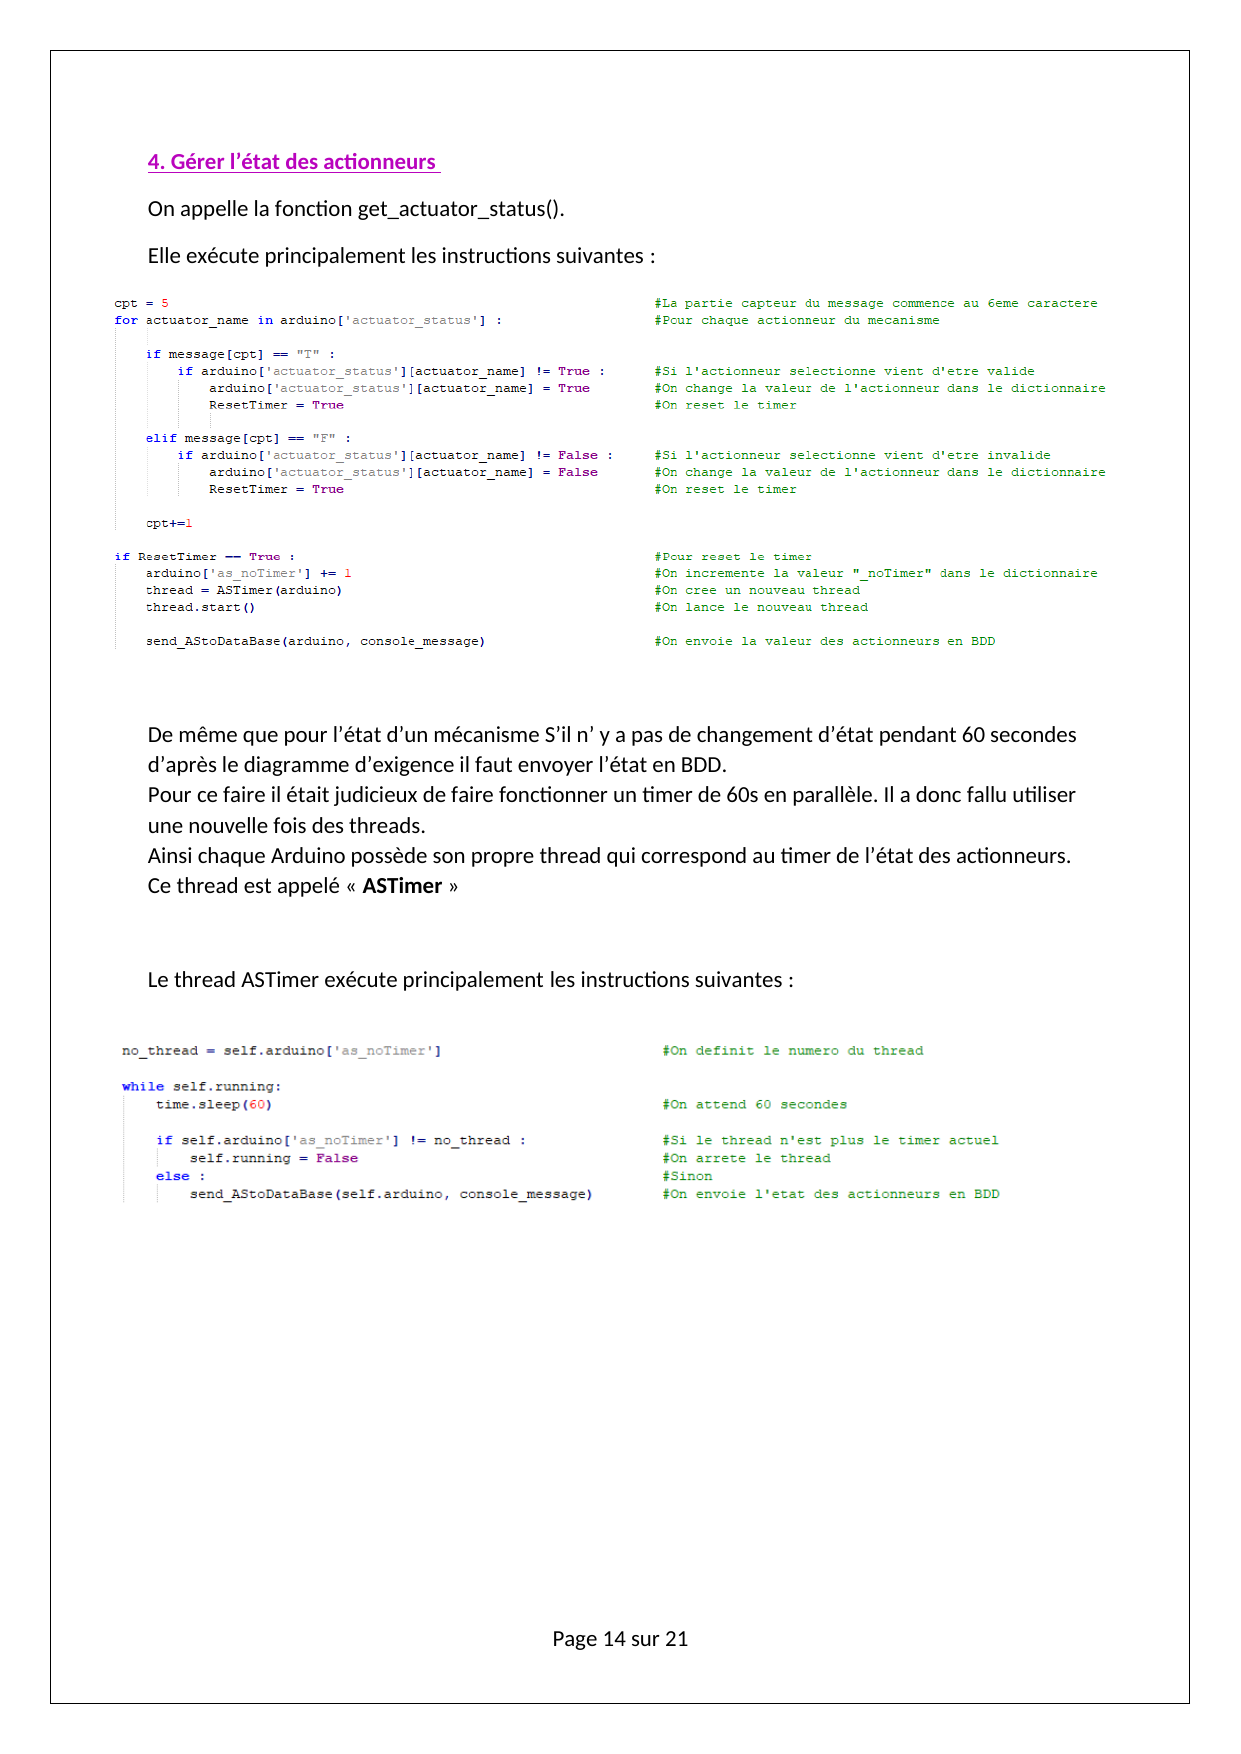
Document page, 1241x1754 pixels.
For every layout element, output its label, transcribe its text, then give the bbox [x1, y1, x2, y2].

text 4. Gérer l’état des actionneurs [148, 147, 1093, 176]
text Elle exécute principalement les instructions suivantes : [148, 241, 1093, 269]
text Le thread ASTimer exécute principalement les instructions suivantes : [148, 965, 1093, 1023]
text On appelle la fonction get_actuator_status(). [148, 194, 1093, 222]
text De même que pour l’état d’un mécanisme S’il n’ y a pas de changement d’état pendant 60 secondes d’après le diagramme d’exigence il faut envoyer l’état en BDD. Pour ce faire il était judicieux de faire fonctionner un timer de 60s en parallèle. Il a donc fallu utiliser une nouvelle fois des threads. Ainsi chaque Arduino possède son propre thread qui correspond au timer de l’état des actionneurs. Ce thread est appelé « ASTimer » [148, 720, 1093, 899]
picture [118, 1042, 1012, 1215]
picture [103, 288, 1126, 655]
